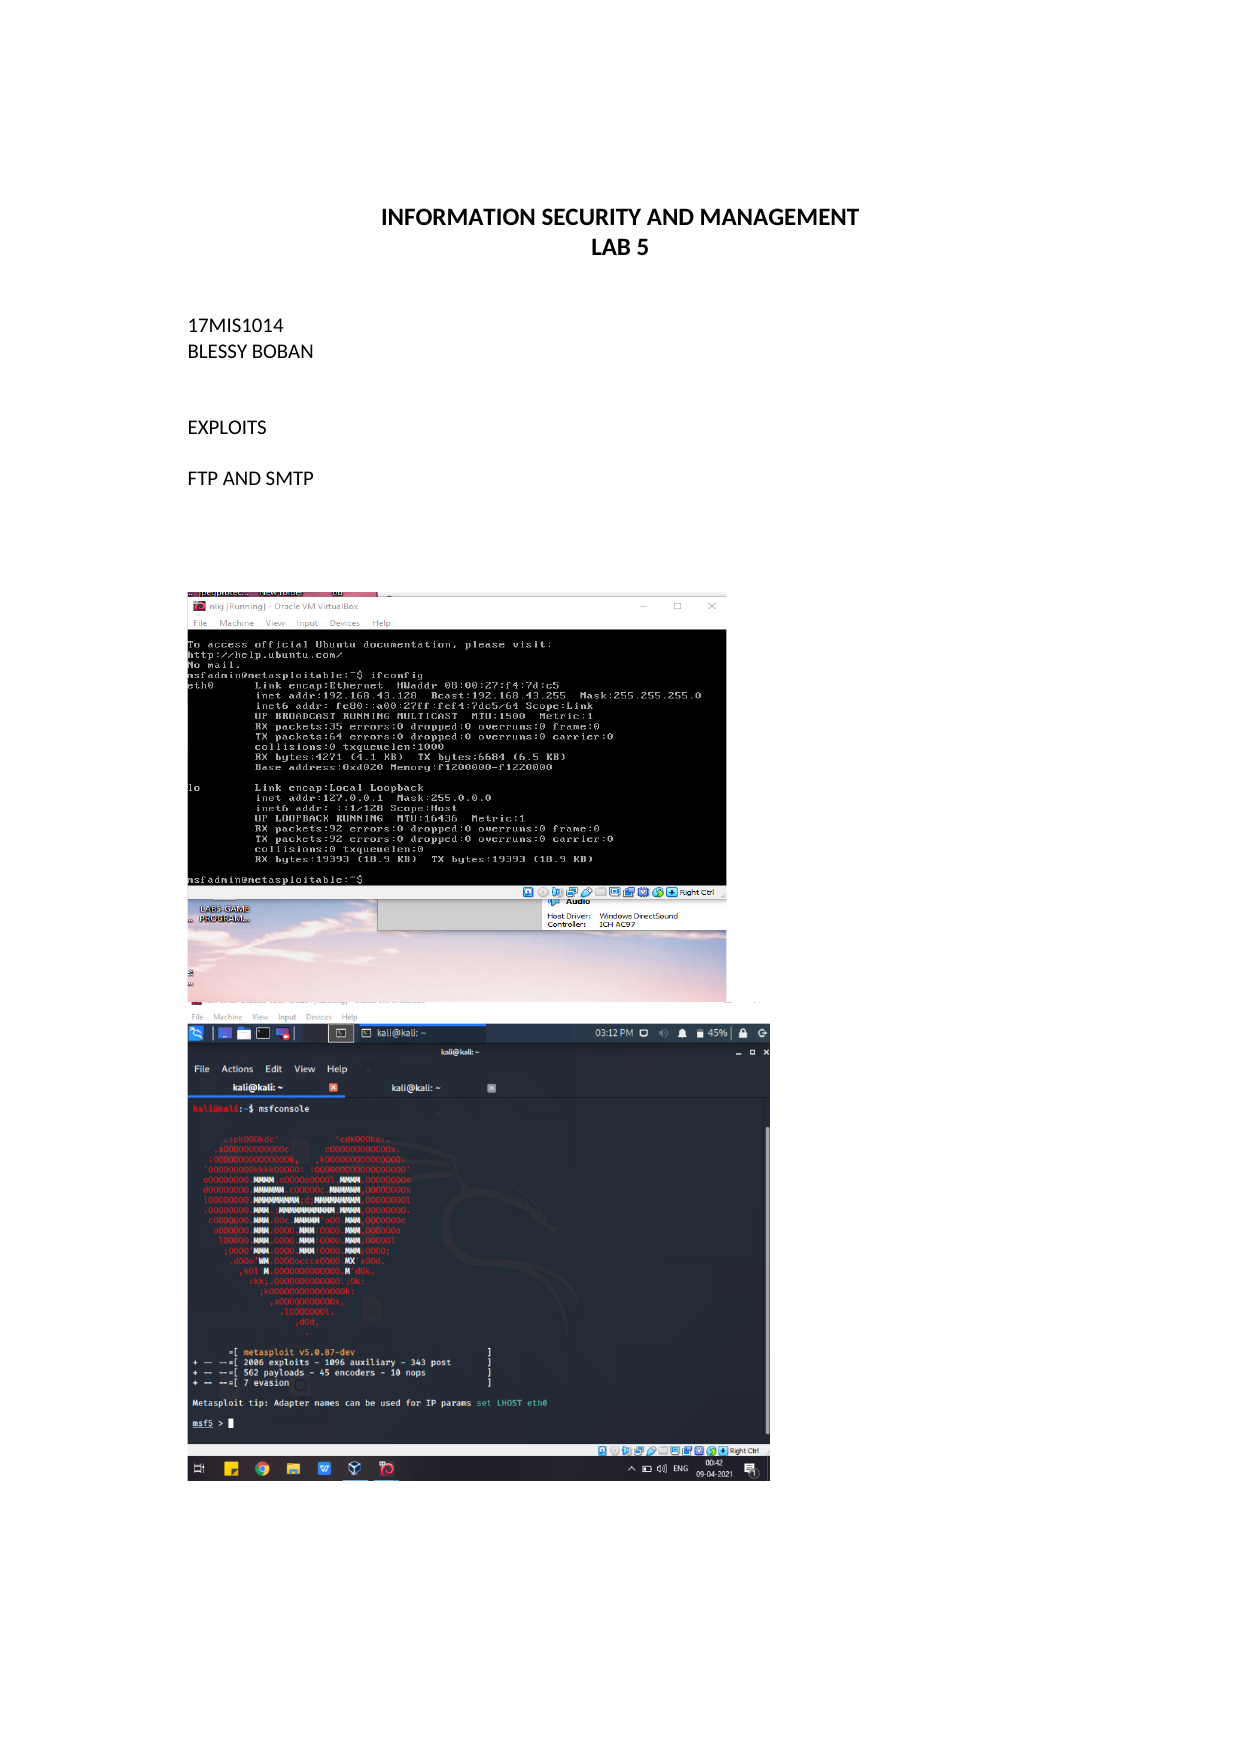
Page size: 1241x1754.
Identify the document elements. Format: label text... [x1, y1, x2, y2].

text 17MIS1014 [187, 313, 1053, 338]
text LAB 5 [187, 231, 1053, 262]
text EXPLOITS [187, 414, 1053, 440]
text FTP AND SMTP [187, 465, 1053, 491]
picture [187, 592, 770, 1481]
text BLESSY BOBAN [187, 338, 1053, 363]
text INFORMATION SECURITY AND MANAGEMENT [187, 201, 1053, 231]
